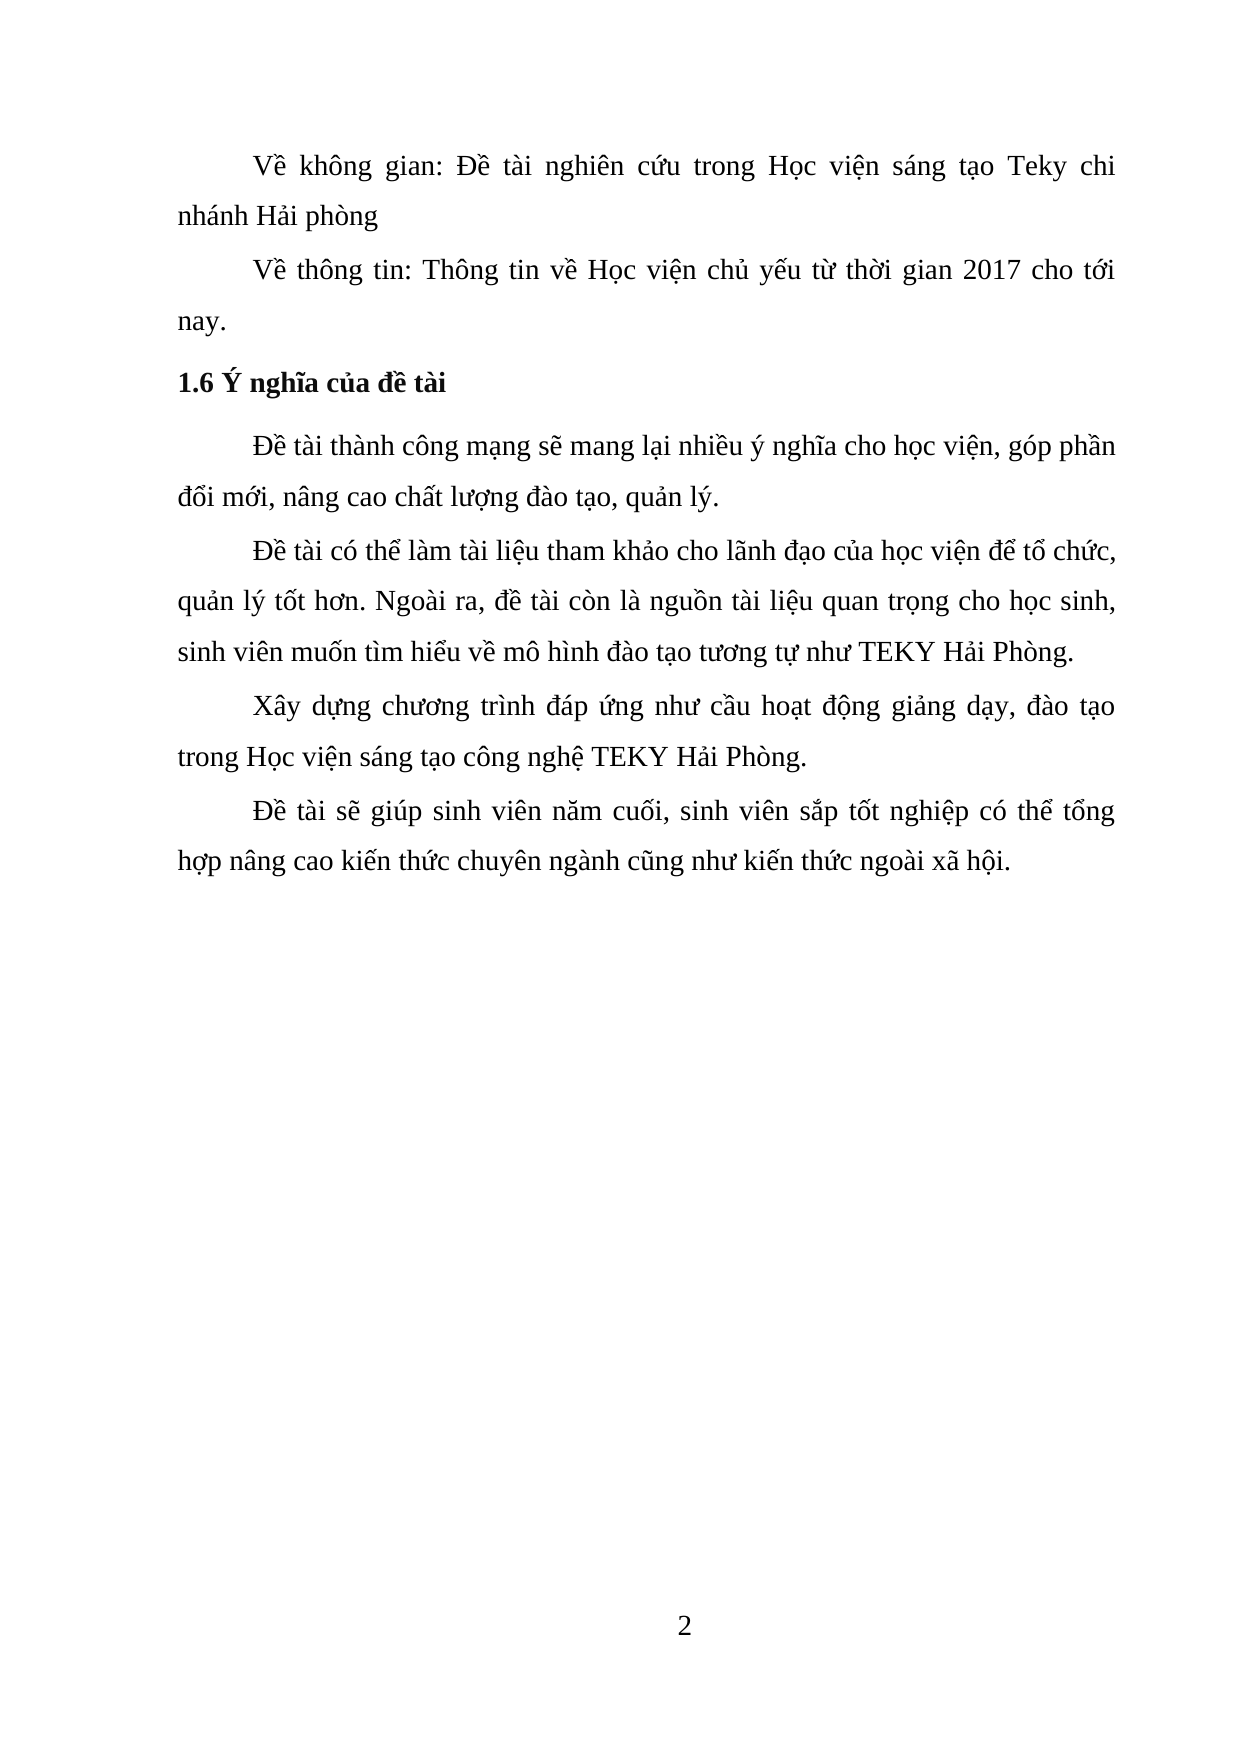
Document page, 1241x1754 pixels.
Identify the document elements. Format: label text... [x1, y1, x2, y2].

text Về không gian: Đề tài nghiên cứu trong Học viện sáng tạo Teky chi nhánh Hải phòng [177, 148, 1117, 232]
text Đề tài thành công mạng sẽ mang lại nhiều ý nghĩa cho học viện, góp phần đổi mới, nâng cao chất lượng đào tạo, quản lý. [177, 428, 1117, 512]
text Đề tài sẽ giúp sinh viên năm cuối, sinh viên sắp tốt nghiệp có thể tổng hợp nâng cao kiến thức chuyên ngành cũng như kiến thức ngoài xã hội. [177, 793, 1117, 877]
text Đề tài có thể làm tài liệu tham khảo cho lãnh đạo của học viện để tổ chức, quản lý tốt hơn. Ngoài ra, đề tài còn là nguồn tài liệu quan trọng cho học sinh, sinh viên muốn tìm hiểu về mô hình đào tạo tương tự như TEKY Hải Phòng. [177, 533, 1117, 667]
text Xây dựng chương trình đáp ứng như cầu hoạt động giảng dạy, đào tạo trong Học viện sáng tạo công nghệ TEKY Hải Phòng. [177, 688, 1117, 772]
subtitle 1.6 Ý nghĩa của đề tài [177, 366, 1117, 399]
text Về thông tin: Thông tin về Học viện chủ yếu từ thời gian 2017 cho tới nay. [177, 252, 1117, 336]
